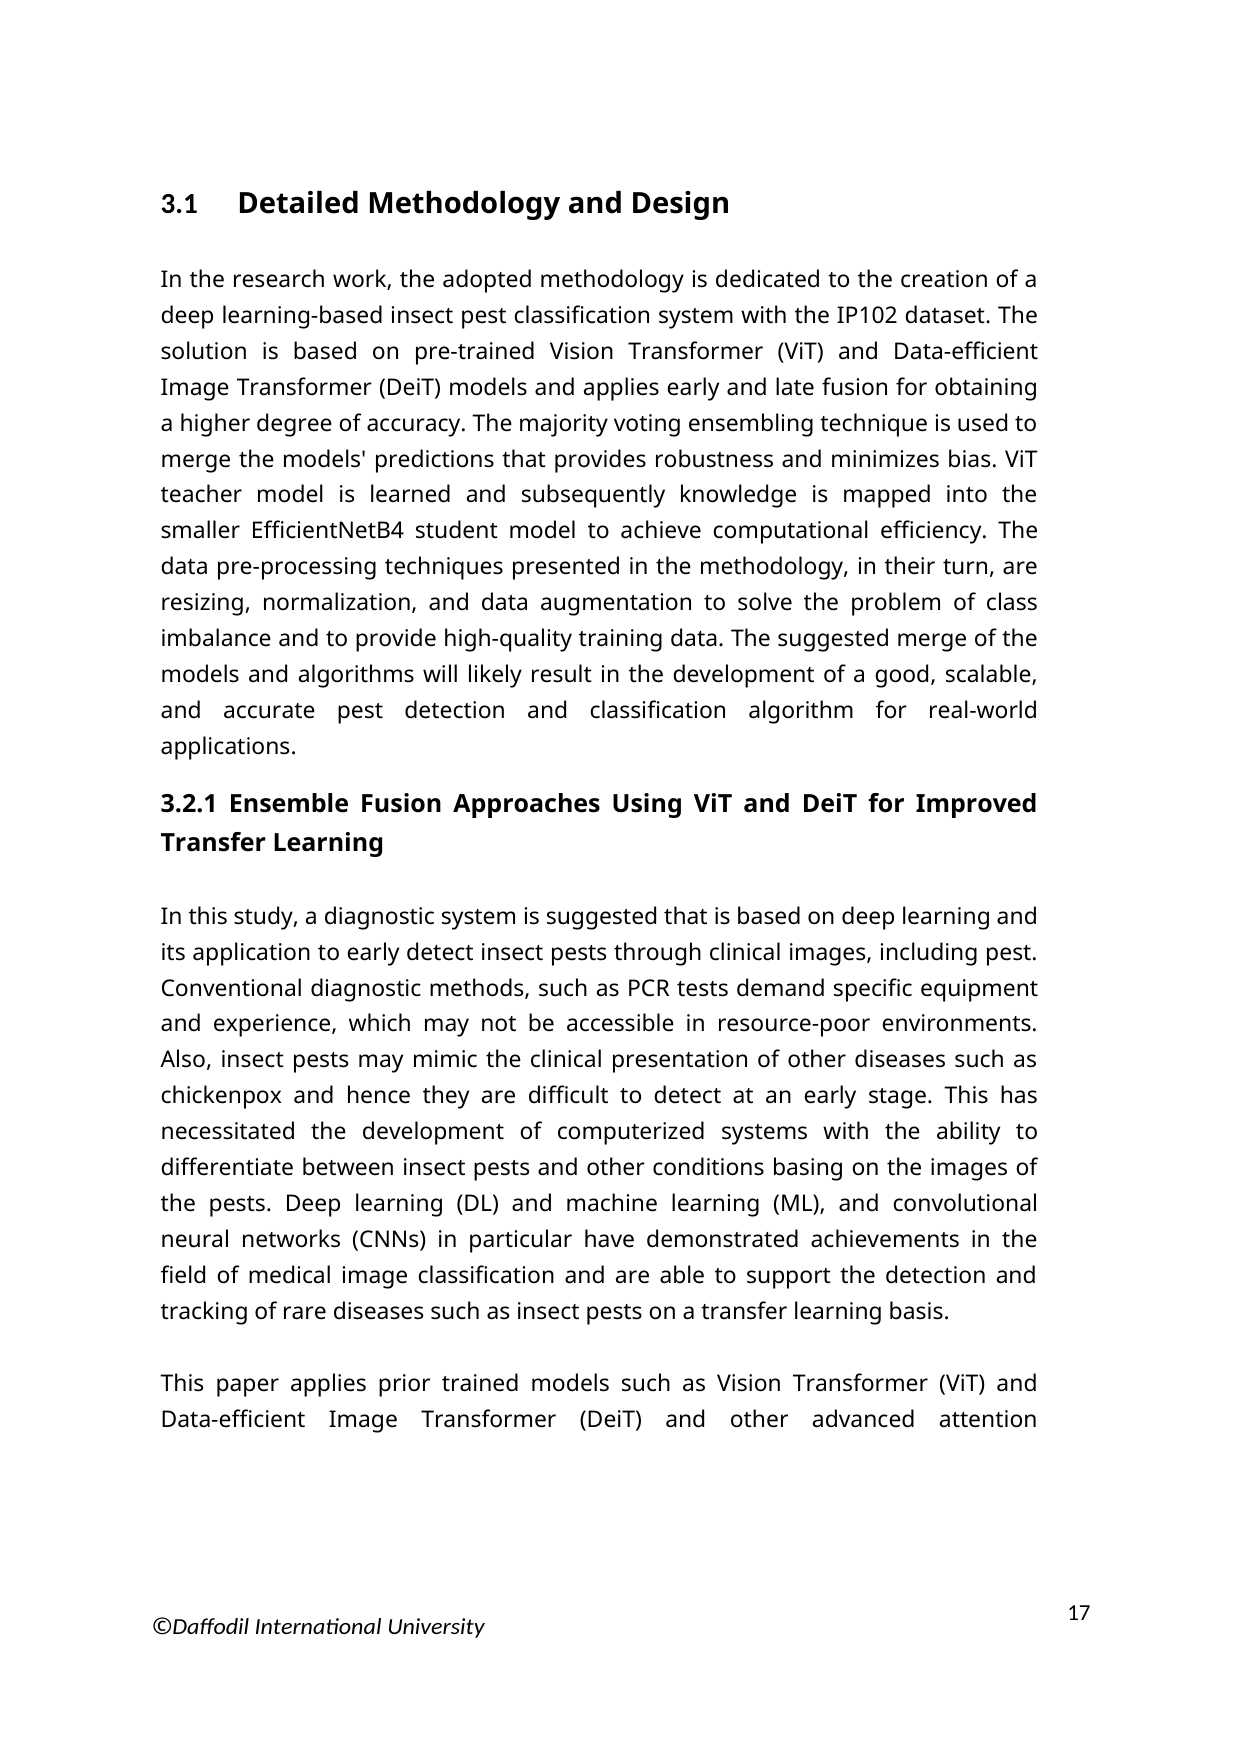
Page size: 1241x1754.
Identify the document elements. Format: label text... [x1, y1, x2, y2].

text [160, 1367, 1039, 1434]
subtitle 3.2.1 Ensemble Fusion Approaches Using ViT and DeiT for Improved Transfer Learning [160, 785, 1039, 858]
text In this study, a diagnostic system is suggested that is based on deep learning and its application to early detect insect pests through clinical images, including pest. Conventional diagnostic methods, such as PCR tests demand specific equipment and experience, which may not be accessible in resource-poor environments. Also, insect pests may mimic the clinical presentation of other diseases such as chickenpox and hence they are difficult to detect at an early stage. This has necessitated the development of computerized systems with the ability to differentiate between insect pests and other conditions basing on the images of the pests. Deep learning (DL) and machine learning (ML), and convolutional neural networks (CNNs) in particular have demonstrated achievements in the field of medical image classification and are able to support the detection and tracking of rare diseases such as insect pests on a transfer learning basis. [160, 899, 1039, 1326]
subtitle Detailed Methodology and Design [160, 183, 1090, 222]
text In the research work, the adopted methodology is dedicated to the creation of a deep learning-based insect pest classification system with the IP102 dataset. The solution is based on pre-trained Vision Transformer (ViT) and Data-efficient Image Transformer (DeiT) models and applies early and late fusion for obtaining a higher degree of accuracy. The majority voting ensembling technique is used to merge the models' predictions that provides robustness and minimizes bias. ViT teacher model is learned and subsequently knowledge is mapped into the smaller EfficientNetB4 student model to achieve computational efficiency. The data pre-processing techniques presented in the methodology, in their turn, are resizing, normalization, and data augmentation to solve the problem of class imbalance and to provide high-quality training data. The suggested merge of the models and algorithms will likely result in the development of a good, scalable, and accurate pest detection and classification algorithm for real-world applications. [160, 263, 1039, 761]
